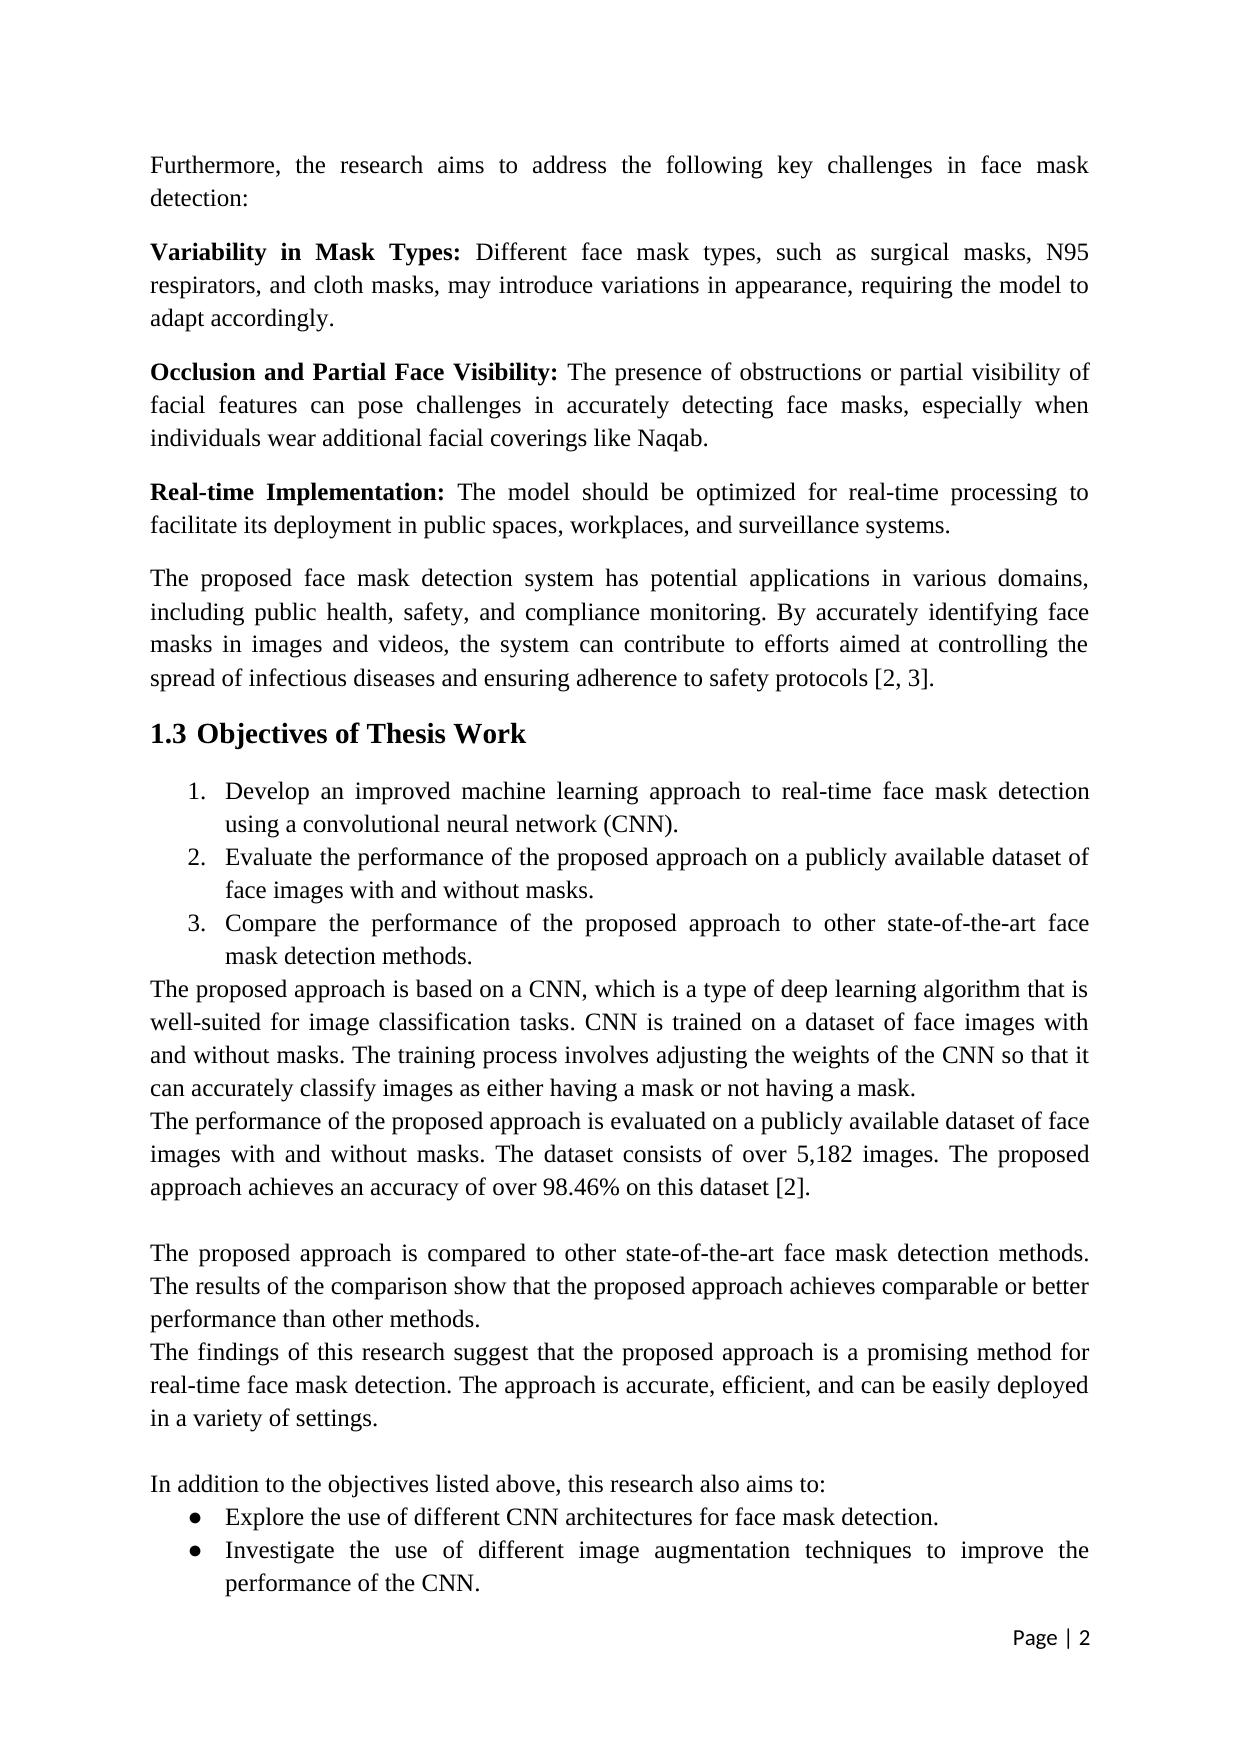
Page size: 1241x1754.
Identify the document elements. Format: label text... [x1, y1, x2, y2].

text Real-time Implementation: The model should be optimized for real-time processing to facilitate its deployment in public spaces, workplaces, and surveillance systems. [150, 477, 1090, 538]
text Variability in Mask Types: Different face mask types, such as surgical masks, N95 respirators, and cloth masks, may introduce variations in appearance, requiring the model to adapt accordingly. [150, 237, 1090, 332]
text The performance of the proposed approach is evaluated on a publicly available dataset of face images with and without masks. The dataset consists of over 5,182 images. The proposed approach achieves an accuracy of over 98.46% on this dataset [2]. [150, 1106, 1090, 1201]
list Explore the use of different CNN architectures for face mask detection. [187, 1502, 1090, 1531]
text Occlusion and Partial Face Visibility: The presence of obstructions or partial visibility of facial features can pose challenges in accurately detecting face masks, especially when individuals wear additional facial coverings like Naqab. [150, 357, 1090, 452]
list Compare the performance of the proposed approach to other state-of-the-art face mask detection methods. [187, 908, 1090, 970]
text In addition to the objectives listed above, this research also aims to: [150, 1469, 1090, 1498]
list Objectives of Thesis Work [150, 716, 1090, 750]
text Furthermore, the research aims to address the following key challenges in face mask detection: [150, 150, 1090, 212]
list Evaluate the performance of the proposed approach on a publicly available dataset of face images with and without masks. [187, 842, 1090, 904]
text The findings of this research suggest that the proposed approach is a promising method for real-time face mask detection. The approach is accurate, efficient, and can be easily deployed in a variety of settings. [150, 1337, 1090, 1432]
list Investigate the use of different image augmentation techniques to improve the performance of the CNN. [187, 1535, 1090, 1597]
text The proposed face mask detection system has potential applications in various domains, including public health, safety, and compliance monitoring. By accurately identifying face masks in images and videos, the system can contribute to efforts aimed at controlling the spread of infectious diseases and ensuring adherence to safety protocols [2, 3]. [150, 563, 1090, 691]
list Develop an improved machine learning approach to real-time face mask detection using a convolutional neural network (CNN). [187, 776, 1090, 838]
text The proposed approach is based on a CNN, which is a type of deep learning algorithm that is well-suited for image classification tasks. CNN is trained on a dataset of face images with and without masks. The training process involves adjusting the weights of the CNN so that it can accurately classify images as either having a mask or not having a mask. [150, 974, 1090, 1102]
text The proposed approach is compared to other state-of-the-art face mask detection methods. The results of the comparison show that the proposed approach achieves comparable or better performance than other methods. [150, 1238, 1090, 1333]
